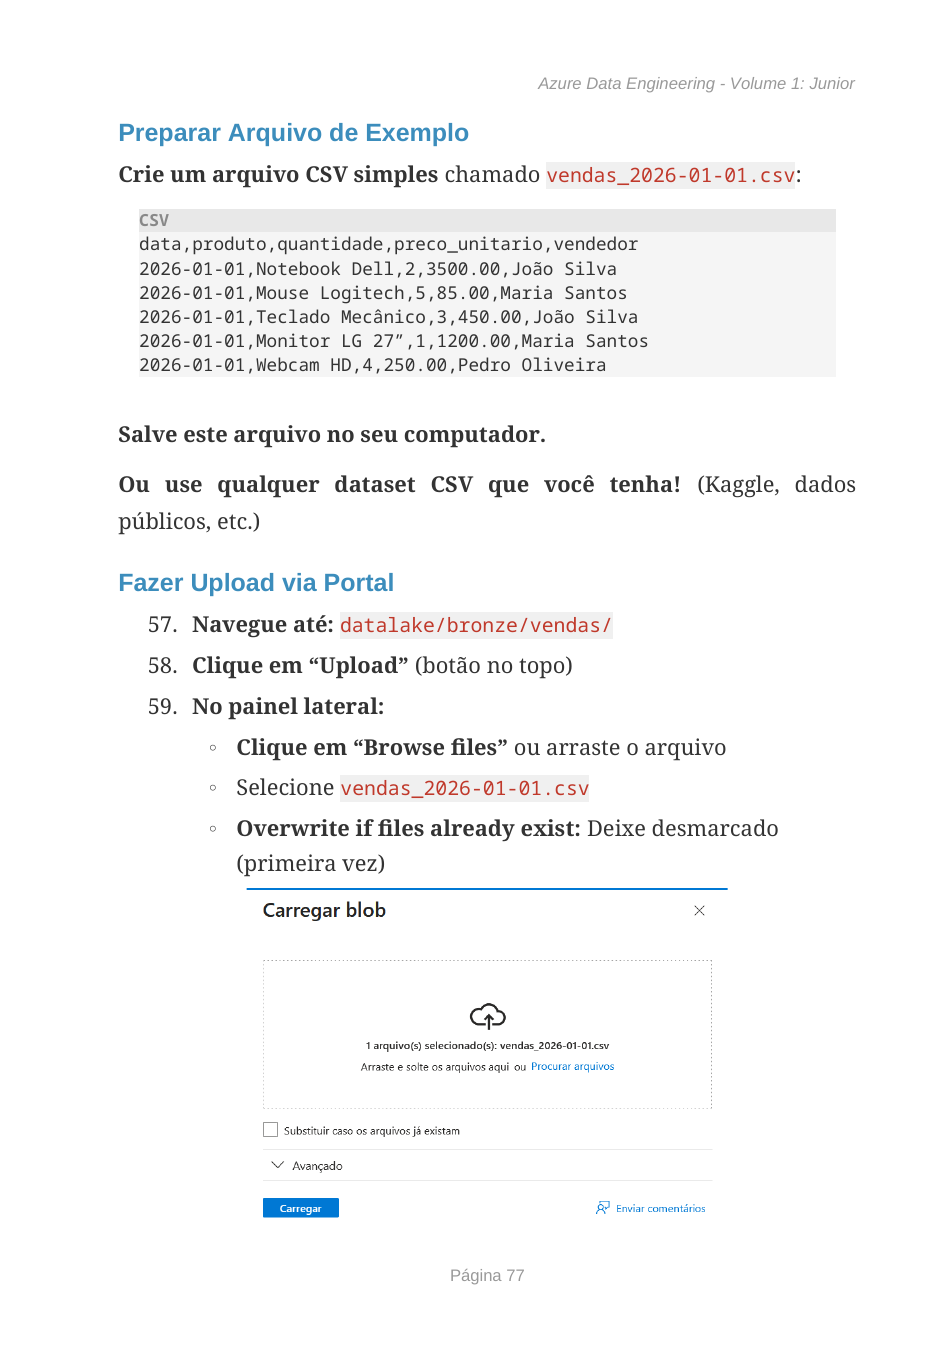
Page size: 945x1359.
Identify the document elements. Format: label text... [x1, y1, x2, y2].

list Clique em “Upload” (botão no topo) [148, 650, 856, 680]
text Ou use qualquer dataset CSV que você tenha! (Kaggle, dados públicos, etc.) [118, 469, 856, 536]
subtitle Fazer Upload via Portal [118, 568, 856, 597]
text data,produto,quantidade,preco_unitario,vendedor [139, 232, 836, 256]
list No painel lateral: [148, 691, 856, 721]
text Salve este arquivo no seu computador. [118, 419, 856, 449]
text CSV [139, 209, 836, 232]
picture [246, 888, 728, 1231]
list Clique em “Browse files” ou arraste o arquivo [207, 732, 856, 761]
text 2026-01-01,Teclado Mecânico,3,450.00,João Silva [139, 304, 836, 328]
text Crie um arquivo CSV simples chamado vendas_2026-01-01.csv: [118, 159, 856, 189]
text 2026-01-01,Monitor LG 27”,1,1200.00,Maria Santos [139, 328, 836, 353]
list Navegue até: datalake/bronze/vendas/ [148, 609, 856, 639]
text 2026-01-01,Notebook Dell,2,3500.00,João Silva [139, 256, 836, 280]
text 2026-01-01,Mouse Logitech,5,85.00,Maria Santos [139, 280, 836, 304]
text 2026-01-01,Webcam HD,4,250.00,Pedro Oliveira [139, 353, 836, 377]
list Overwrite if files already exist: Deixe desmarcado (primeira vez) [207, 813, 856, 877]
list Selecione vendas_2026-01-01.csv [207, 772, 856, 802]
subtitle Preparar Arquivo de Exemplo [118, 118, 856, 147]
